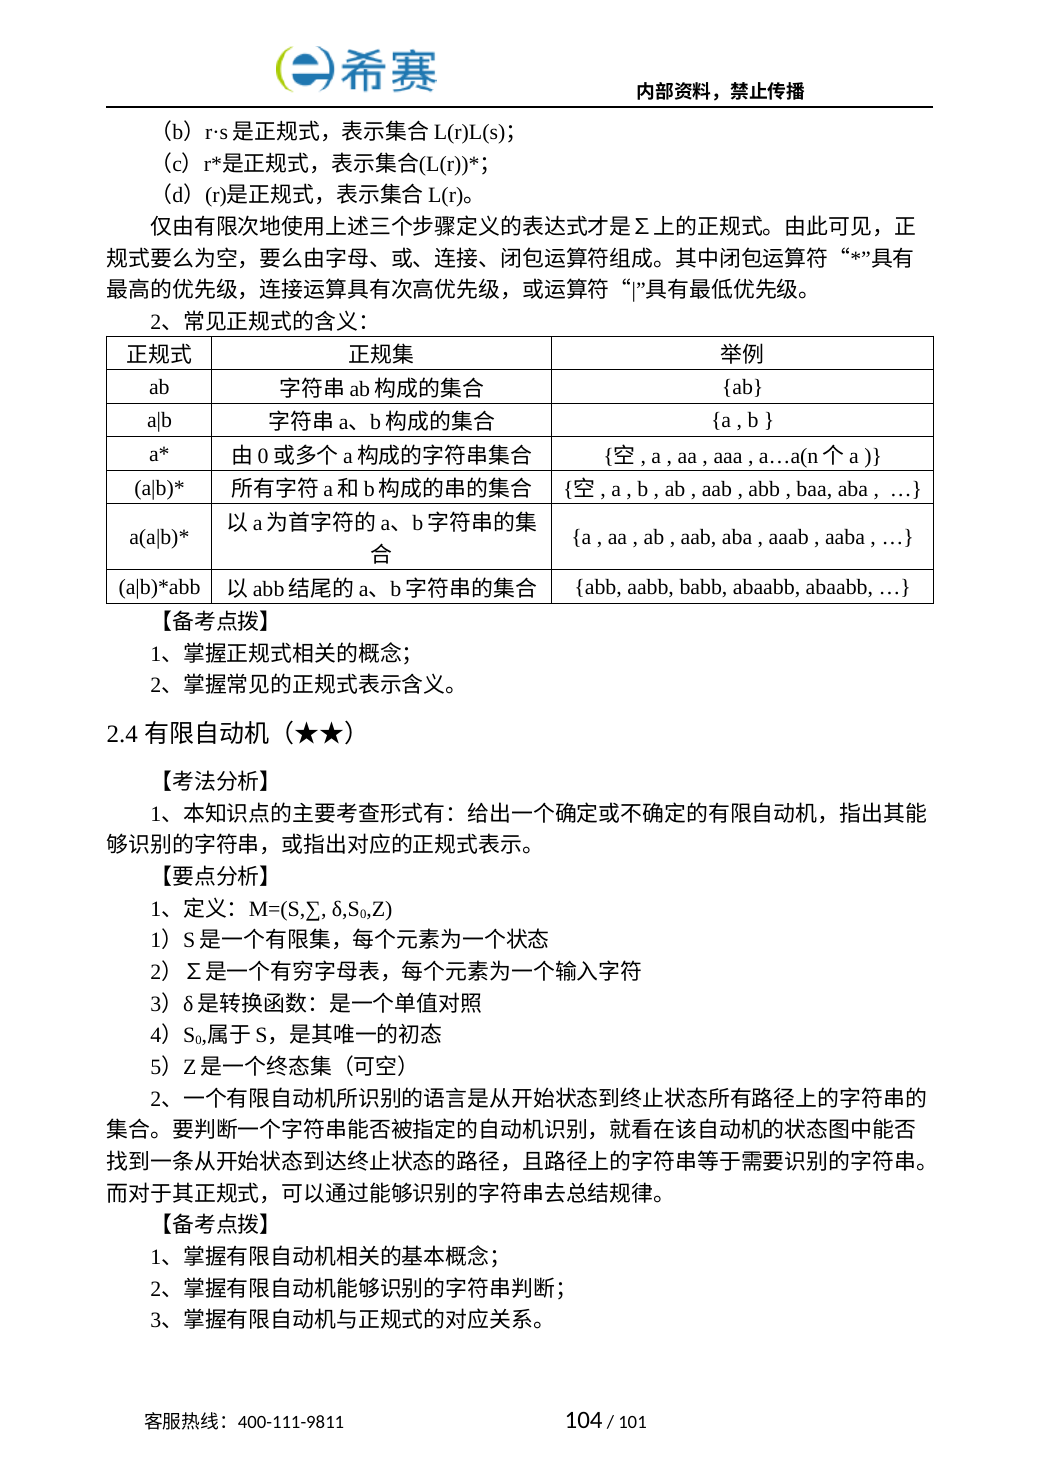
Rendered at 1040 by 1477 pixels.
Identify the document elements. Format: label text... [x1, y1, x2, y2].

text 1、本知识点的主要考查形式有：给出一个确定或不确定的有限自动机，指出其能够识别的字符串，或指出对应的正规式表示。 [106, 796, 933, 859]
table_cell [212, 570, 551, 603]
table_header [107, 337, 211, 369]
text 2、掌握常见的正规式表示含义。 [106, 667, 933, 699]
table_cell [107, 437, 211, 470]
text 【考法分析】 [106, 764, 933, 796]
text 3、掌握有限自动机与正规式的对应关系。 [106, 1302, 933, 1334]
text 1、定义：M=(S,∑, δ,S0,Z) [106, 891, 933, 922]
text 3）δ是转换函数：是一个单值对照 [106, 986, 933, 1017]
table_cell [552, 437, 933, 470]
text 【要点分析】 [106, 859, 933, 891]
text 1、掌握正规式相关的概念； [106, 636, 933, 667]
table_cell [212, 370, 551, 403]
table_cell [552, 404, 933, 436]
text 2）∑是一个有穷字母表，每个元素为一个输入字符 [106, 954, 933, 986]
text 仅由有限次地使用上述三个步骤定义的表达式才是∑上的正规式。由此可见，正规式要么为空，要么由字母、或、连接、闭包运算符组成。其中闭包运算符“*”具有最高的优先级，连接运算具有次高优先级，或运算符“|”具有最低优先级。 [106, 209, 933, 304]
text 1、掌握有限自动机相关的基本概念； [106, 1239, 933, 1271]
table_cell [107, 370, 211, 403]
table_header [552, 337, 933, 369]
subtitle 2.4 有限自动机（★★） [106, 699, 933, 764]
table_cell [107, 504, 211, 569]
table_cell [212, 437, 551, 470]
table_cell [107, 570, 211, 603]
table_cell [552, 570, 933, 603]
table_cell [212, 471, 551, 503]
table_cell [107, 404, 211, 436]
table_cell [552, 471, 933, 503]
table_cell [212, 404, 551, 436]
text 2、掌握有限自动机能够识别的字符串判断； [106, 1271, 933, 1302]
picture [276, 41, 438, 99]
text 【备考点拨】 [106, 604, 933, 636]
text （b）r·s是正规式，表示集合L(r)L(s)； [106, 114, 933, 146]
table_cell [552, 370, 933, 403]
text 4）S0,属于S，是其唯一的初态 [106, 1017, 933, 1049]
text 【备考点拨】 [106, 1207, 933, 1239]
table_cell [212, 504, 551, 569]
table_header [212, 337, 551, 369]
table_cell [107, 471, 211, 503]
text （d）(r)是正规式，表示集合L(r)。 [106, 177, 933, 209]
text （c）r*是正规式，表示集合(L(r))*； [106, 146, 933, 177]
text 1）S是一个有限集，每个元素为一个状态 [106, 922, 933, 954]
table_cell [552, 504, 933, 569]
text 2、常见正规式的含义： [106, 304, 933, 336]
text 2、一个有限自动机所识别的语言是从开始状态到终止状态所有路径上的字符串的集合。要判断一个字符串能否被指定的自动机识别，就看在该自动机的状态图中能否找到一条从开始状态到达终止状态的路径，且路径上的字符串等于需要识别的字符串。而对于其正规式，可以通过能够识别的字符串去总结规律。 [106, 1081, 933, 1207]
text 5）Z是一个终态集（可空） [106, 1049, 933, 1081]
